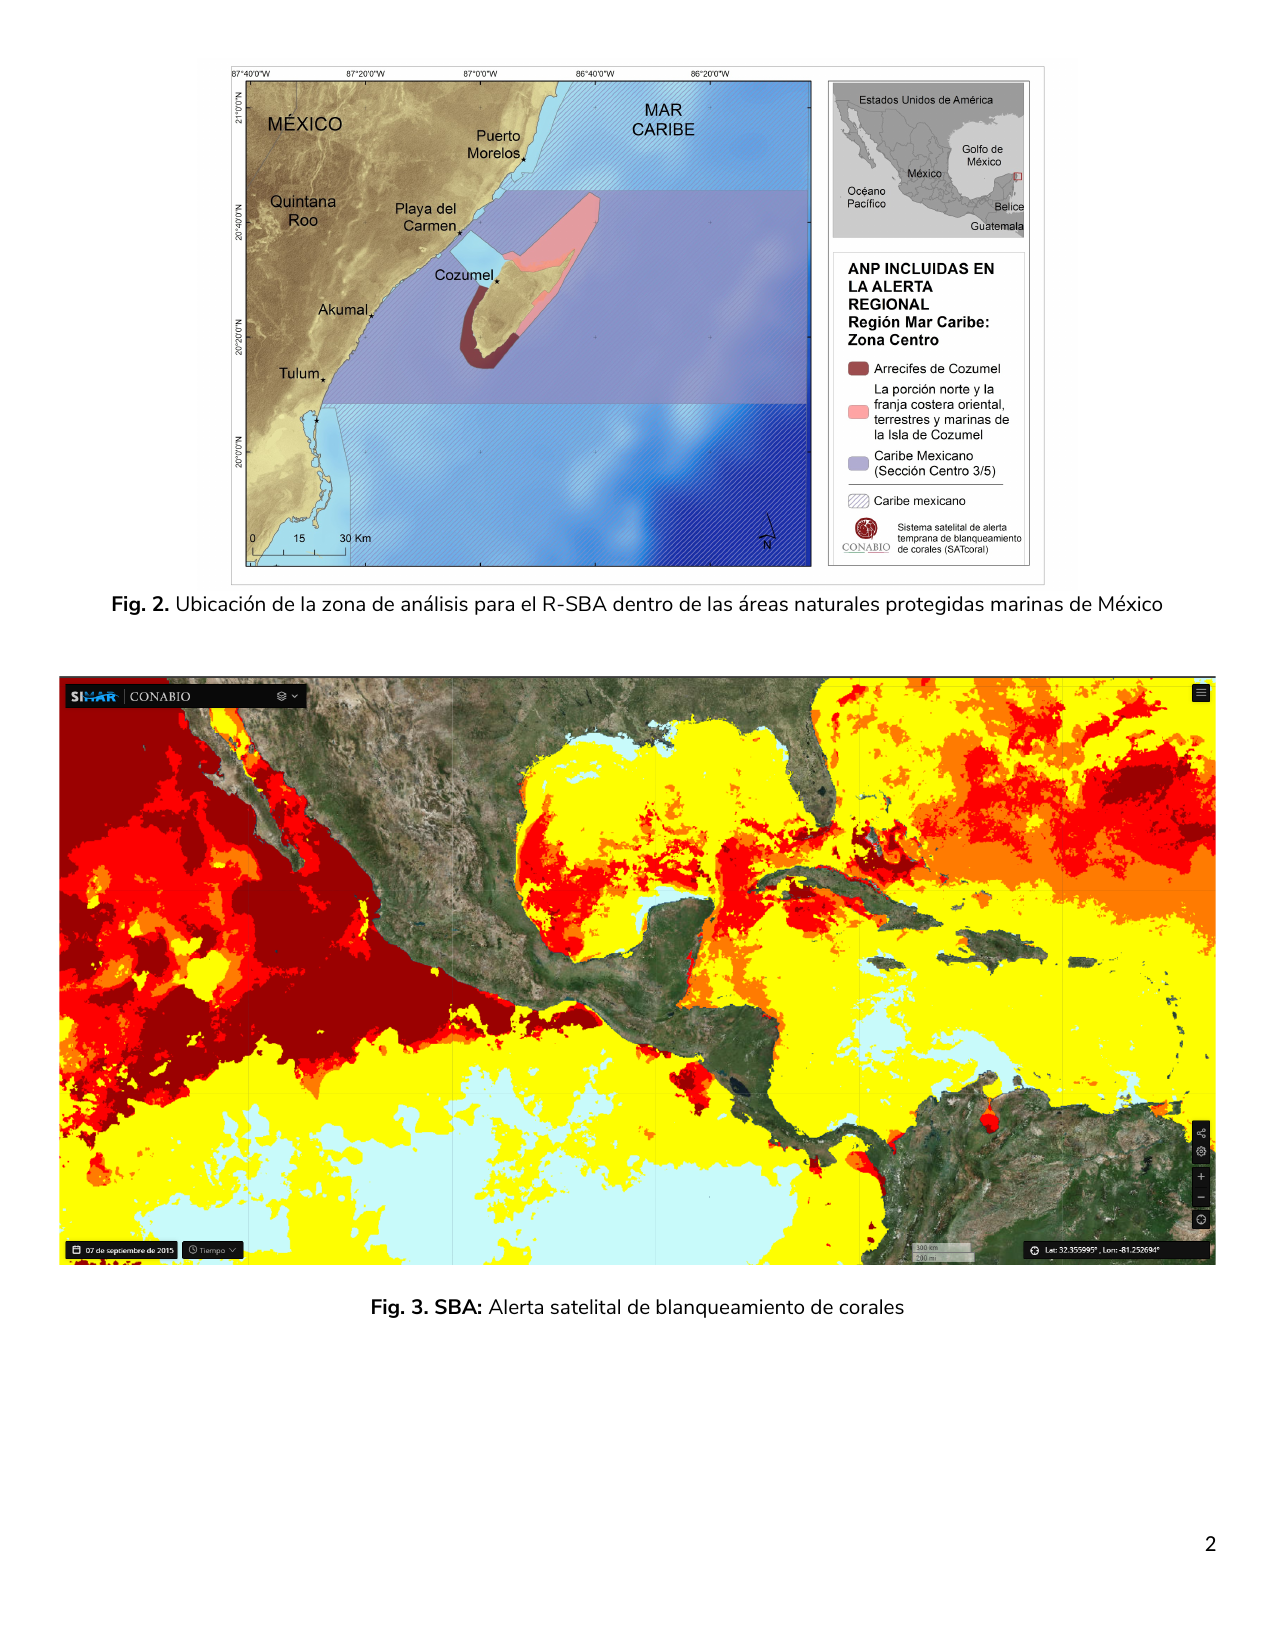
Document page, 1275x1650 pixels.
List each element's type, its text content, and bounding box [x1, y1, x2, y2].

picture [59, 676, 1216, 1265]
picture [197, 58, 1078, 591]
text Fig. 2. Ubicación de la zona de análisis para el R-SBA dentro de las áreas naturales protegidas marinas de México [59, 591, 1216, 619]
text Fig. 3. SBA: Alerta satelital de blanqueamiento de corales [59, 1293, 1216, 1322]
